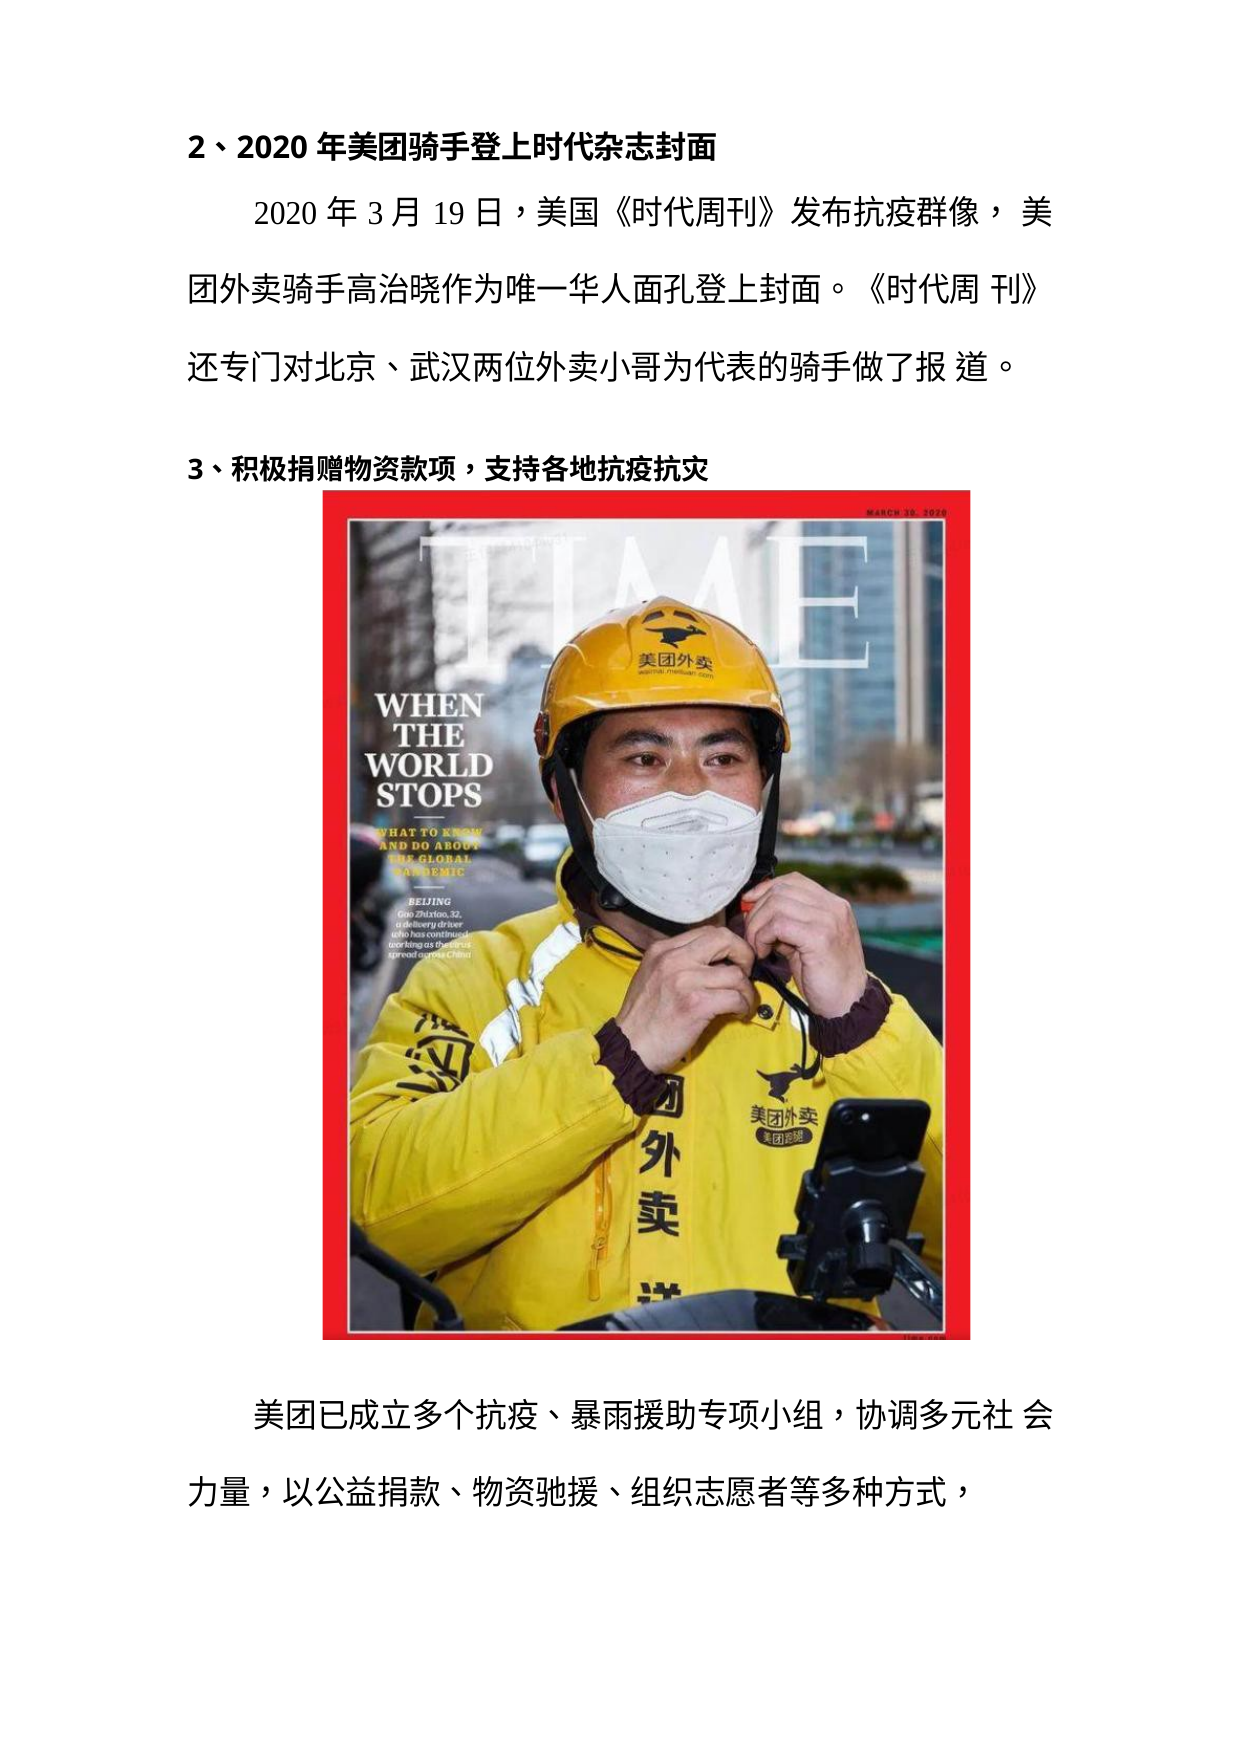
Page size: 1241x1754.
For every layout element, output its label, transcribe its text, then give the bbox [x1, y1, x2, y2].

picture [322, 490, 971, 1340]
text 3、积极捐赠物资款项，支持各地抗疫抗灾 [187, 437, 1240, 490]
text 2020 年 3 月 19 日，美国《时代周刊》发布抗疫群像， 美团外卖骑手高治晓作为唯一华人面孔登上封面。《时代周 刊》还专门对北京、武汉两位外卖小哥为代表的骑手做了报 道。 [187, 189, 1053, 389]
text 2、2020 年美团骑手登上时代杂志封面 [187, 114, 1240, 170]
